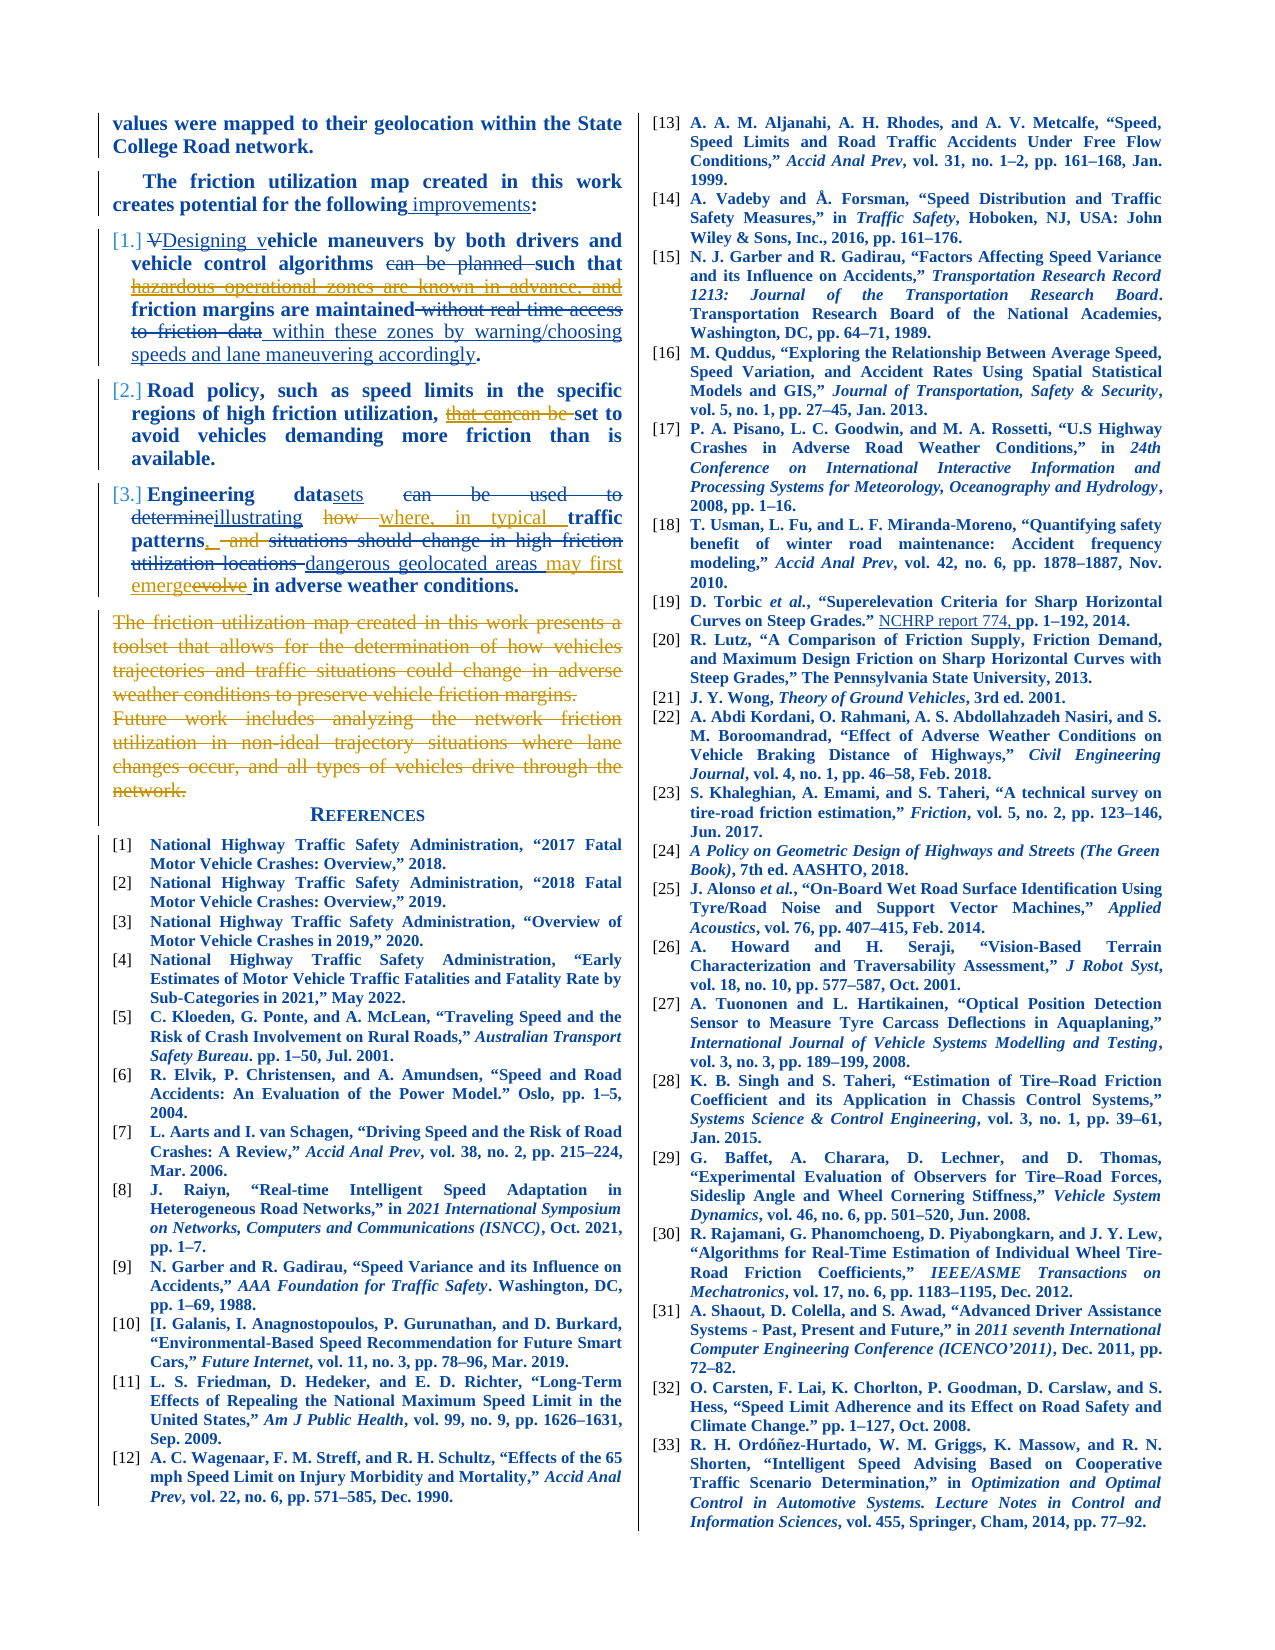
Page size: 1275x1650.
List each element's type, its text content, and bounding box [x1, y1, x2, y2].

text References [112, 802, 622, 826]
text T. Usman, L. Fu, and L. F. Miranda-Moreno, “Quantifying safety benefit of winter road maintenance: Accident frequency modeling,” Accid Anal Prev, vol. 42, no. 6, pp. 1878–1887, Nov. 2010. [652, 515, 1162, 592]
text D. Torbic et al., “Superelevation Criteria for Sharp Horizontal Curves on Steep Grades.” pp. 1–192, 2014. [652, 592, 1162, 630]
text A. A. M. Aljanahi, A. H. Rhodes, and A. V. Metcalfe, “Speed, Speed Limits and Road Traffic Accidents Under Free Flow Conditions,” Accid Anal Prev, vol. 31, no. 1–2, pp. 161–168, Jan. 1999. [652, 112, 1162, 189]
text A. Vadeby and Å. Forsman, “Speed Distribution and Traffic Safety Measures,” in Traffic Safety, Hoboken, NJ, USA: John Wiley & Sons, Inc., 2016, pp. 161–176. [652, 189, 1162, 247]
text National Highway Traffic Safety Administration, “Early Estimates of Motor Vehicle Traffic Fatalities and Fatality Rate by Sub-Categories in 2021,” May 2022. [112, 950, 622, 1007]
text A. Shaout, D. Colella, and S. Awad, “Advanced Driver Assistance Systems - Past, Present and Future,” in 2011 seventh International Computer Engineering Conference (ICENCO’2011), Dec. 2011, pp. 72–82. [652, 1301, 1162, 1377]
text A. C. Wagenaar, F. M. Streff, and R. H. Schultz, “Effects of the 65 mph Speed Limit on Injury Morbidity and Mortality,” Accid Anal Prev, vol. 22, no. 6, pp. 571–585, Dec. 1990. [112, 1448, 622, 1506]
text R. Lutz, “A Comparison of Friction Supply, Friction Demand, and Maximum Design Friction on Sharp Horizontal Curves with Steep Grades,” The Pennsylvania State University, 2013. [652, 630, 1162, 687]
text G. Baffet, A. Charara, D. Lechner, and D. Thomas, “Experimental Evaluation of Observers for Tire–Road Forces, Sideslip Angle and Wheel Cornering Stiffness,” Vehicle System Dynamics, vol. 46, no. 6, pp. 501–520, Jun. 2008. [652, 1147, 1162, 1224]
text M. Quddus, “Exploring the Relationship Between Average Speed, Speed Variation, and Accident Rates Using Spatial Statistical Models and GIS,” Journal of Transportation, Safety & Security, vol. 5, no. 1, pp. 27–45, Jan. 2013. [652, 342, 1162, 419]
text J. Raiyn, “Real-time Intelligent Speed Adaptation in Heterogeneous Road Networks,” in 2021 International Symposium on Networks, Computers and Communications (ISNCC), Oct. 2021, pp. 1–7. [112, 1180, 622, 1256]
list Engineering data traffic patternsin adverse weather conditions. [112, 483, 622, 597]
text National Highway Traffic Safety Administration, “2018 Fatal Motor Vehicle Crashes: Overview,” 2019. [112, 873, 622, 911]
text National Highway Traffic Safety Administration, “2017 Fatal Motor Vehicle Crashes: Overview,” 2018. [112, 835, 622, 873]
text National Highway Traffic Safety Administration, “Overview of Motor Vehicle Crashes in 2019,” 2020. [112, 911, 622, 950]
text R. H. Ordóñez-Hurtado, W. M. Griggs, K. Massow, and R. N. Shorten, “Intelligent Speed Advising Based on Cooperative Traffic Scenario Determination,” in Optimization and Optimal Control in Automotive Systems. Lecture Notes in Control and Information Sciences, vol. 455, Springer, Cham, 2014, pp. 77–92. [652, 1435, 1162, 1531]
text J. Y. Wong, Theory of Ground Vehicles, 3rd ed. 2001. [652, 687, 1162, 707]
text J. Alonso et al., “On-Board Wet Road Surface Identification Using Tyre/Road Noise and Support Vector Machines,” Applied Acoustics, vol. 76, pp. 407–415, Feb. 2014. [652, 879, 1162, 937]
text L. S. Friedman, D. Hedeker, and E. D. Richter, “Long-Term Effects of Repealing the National Maximum Speed Limit in the United States,” Am J Public Health, vol. 99, no. 9, pp. 1626–1631, Sep. 2009. [112, 1371, 622, 1448]
text P. A. Pisano, L. C. Goodwin, and M. A. Rossetti, “U.S Highway Crashes in Adverse Road Weather Conditions,” in 24th Conference on International Interactive Information and Processing Systems for Meteorology, Oceanography and Hydrology, 2008, pp. 1–16. [652, 419, 1162, 515]
text K. B. Singh and S. Taheri, “Estimation of Tire–Road Friction Coefficient and its Application in Chassis Control Systems,” Systems Science & Control Engineering, vol. 3, no. 1, pp. 39–61, Jan. 2015. [652, 1071, 1162, 1147]
text O. Carsten, F. Lai, K. Chorlton, P. Goodman, D. Carslaw, and S. Hess, “Speed Limit Adherence and its Effect on Road Safety and Climate Change.” pp. 1–127, Oct. 2008. [652, 1377, 1162, 1435]
text The friction utilization map created in this work creates potential for the following: [112, 171, 622, 216]
text R. Rajamani, G. Phanomchoeng, D. Piyabongkarn, and J. Y. Lew, “Algorithms for Real-Time Estimation of Individual Wheel Tire-Road Friction Coefficients,” IEEE/ASME Transactions on Mechatronics, vol. 17, no. 6, pp. 1183–1195, Dec. 2012. [652, 1224, 1162, 1301]
text R. Elvik, P. Christensen, and A. Amundsen, “Speed and Road Accidents: An Evaluation of the Power Model.” Oslo, pp. 1–5, 2004. [112, 1065, 622, 1122]
text L. Aarts and I. van Schagen, “Driving Speed and the Risk of Road Crashes: A Review,” Accid Anal Prev, vol. 38, no. 2, pp. 215–224, Mar. 2006. [112, 1122, 622, 1180]
text [I. Galanis, I. Anagnostopoulos, P. Gurunathan, and D. Burkard, “Environmental-Based Speed Recommendation for Future Smart Cars,” Future Internet, vol. 11, no. 3, pp. 78–96, Mar. 2019. [112, 1314, 622, 1371]
text A Policy on Geometric Design of Highways and Streets (The Green Book), 7th ed. AASHTO, 2018. [652, 841, 1162, 879]
list ehicle maneuvers by both drivers and vehicle control algorithms such thatfriction margins are maintained. [112, 229, 622, 366]
text S. Khaleghian, A. Emami, and S. Taheri, “A technical survey on tire-road friction estimation,” Friction, vol. 5, no. 2, pp. 123–146, Jun. 2017. [652, 783, 1162, 841]
text N. Garber and R. Gadirau, “Speed Variance and its Influence on Accidents,” AAA Foundation for Traffic Safety. Washington, DC, pp. 1–69, 1988. [112, 1256, 622, 1314]
list Road policy, such as speed limits in the specific regions of high friction utilization, set to avoid vehicles demanding more friction than is available. [112, 379, 622, 470]
text C. Kloeden, G. Ponte, and A. McLean, “Traveling Speed and the Risk of Crash Involvement on Rural Roads,” Australian Transport Safety Bureau. pp. 1–50, Jul. 2001. [112, 1007, 622, 1065]
text A. Tuononen and L. Hartikainen, “Optical Position Detection Sensor to Measure Tyre Carcass Deflections in Aquaplaning,” International Journal of Vehicle Systems Modelling and Testing, vol. 3, no. 3, pp. 189–199, 2008. [652, 994, 1162, 1071]
text N. J. Garber and R. Gadirau, “Factors Affecting Speed Variance and its Influence on Accidents,” Transportation Research Record 1213: Journal of the Transportation Research Board. Transportation Research Board of the National Academies, Washington, DC, pp. 64–71, 1989. [652, 247, 1162, 342]
text A. Howard and H. Seraji, “Vision-Based Terrain Characterization and Traversability Assessment,” J Robot Syst, vol. 18, no. 10, pp. 577–587, Oct. 2001. [652, 937, 1162, 994]
text A. Abdi Kordani, O. Rahmani, A. S. Abdollahzadeh Nasiri, and S. M. Boroomandrad, “Effect of Adverse Weather Conditions on Vehicle Braking Distance of Highways,” Civil Engineering Journal, vol. 4, no. 1, pp. 46–58, Feb. 2018. [652, 707, 1162, 783]
